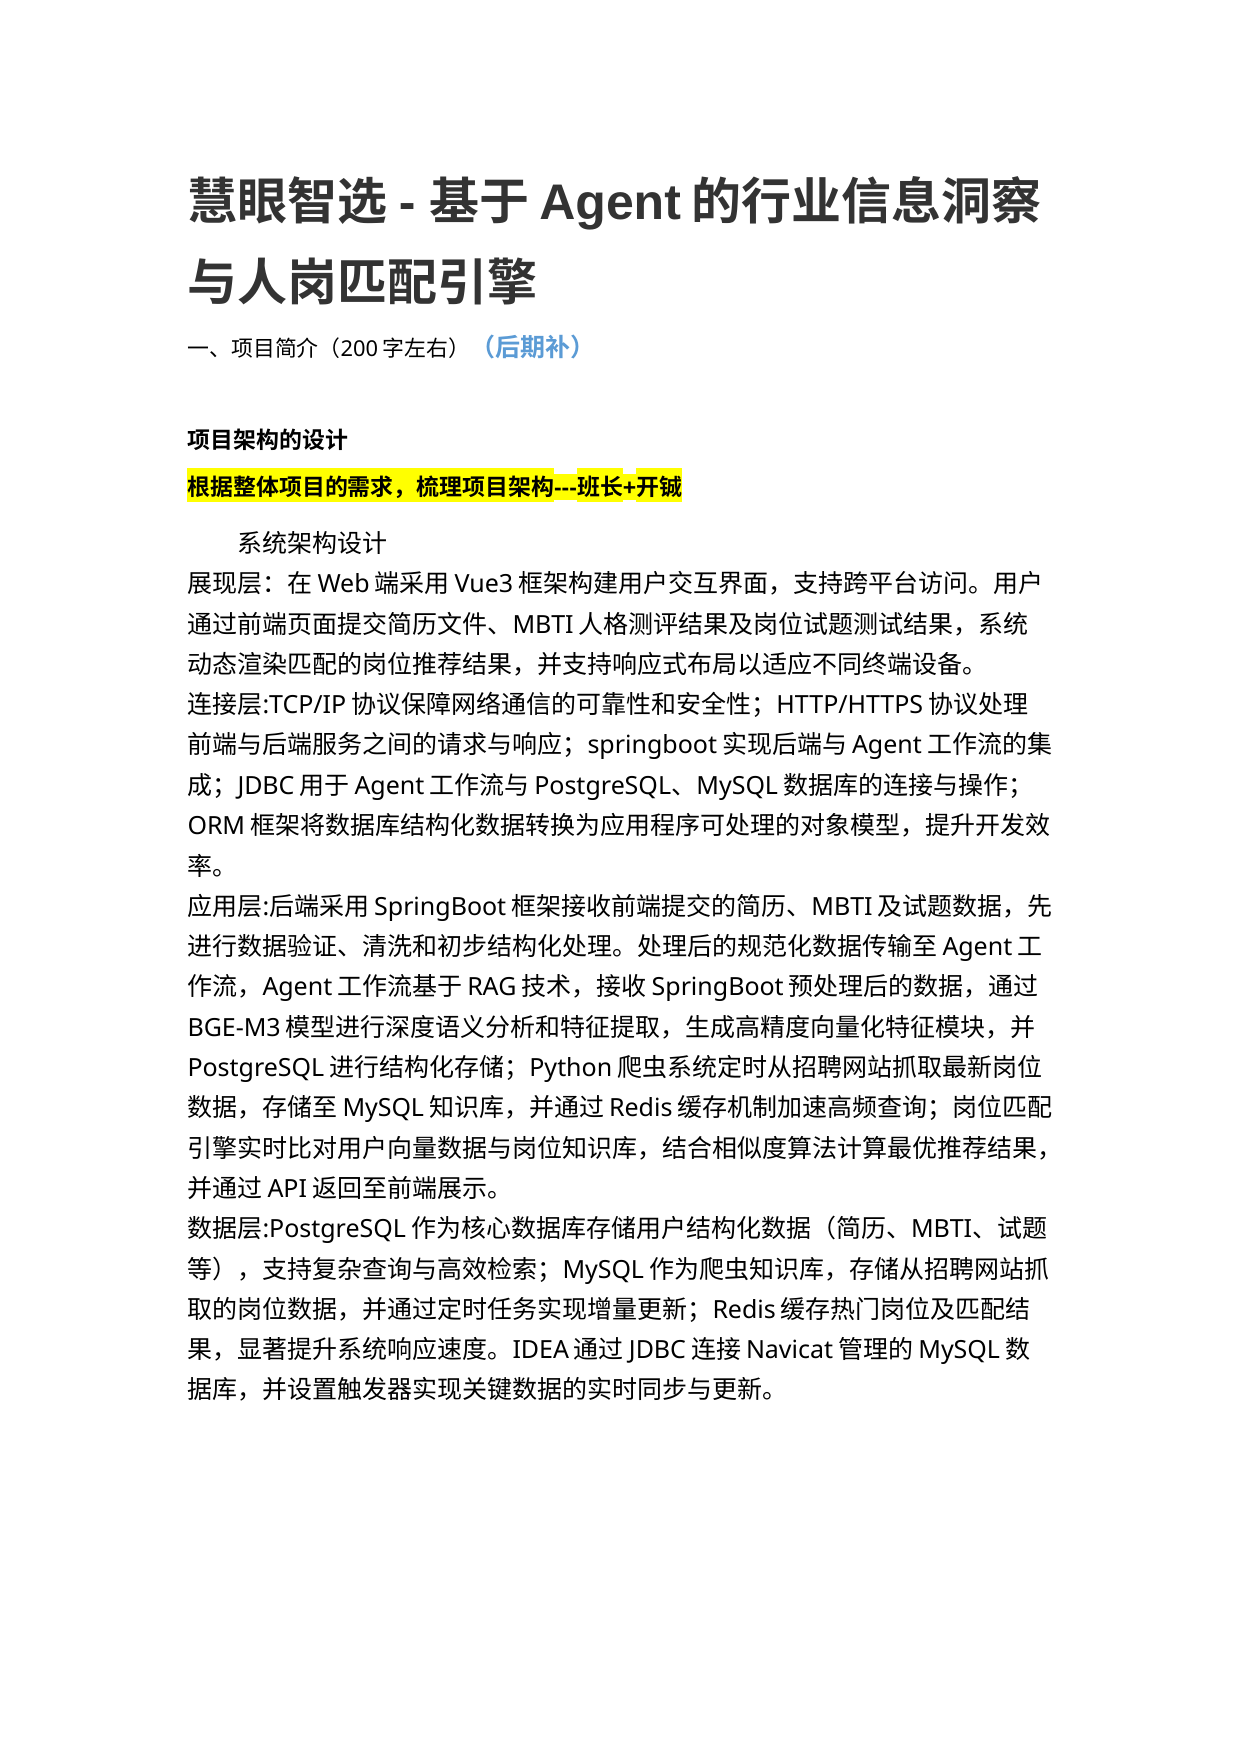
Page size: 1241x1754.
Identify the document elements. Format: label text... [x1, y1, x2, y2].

text 数据层:PostgreSQL作为核心数据库存储用户结构化数据（简历、MBTI、试题等），支持复杂查询与高效检索；MySQL作为爬虫知识库，存储从招聘网站抓取的岗位数据，并通过定时任务实现增量更新；Redis缓存热门岗位及匹配结果，显著提升系统响应速度。IDEA通过JDBC连接Navicat管理的MySQL数据库，并设置触发器实现关键数据的实时同步与更新。 [187, 1207, 1053, 1408]
text 展现层：在Web端采用Vue3框架构建用户交互界面，支持跨平台访问。用户通过前端页面提交简历文件、MBTI人格测评结果及岗位试题测试结果，系统动态渲染匹配的岗位推荐结果，并支持响应式布局以适应不同终端设备。 [187, 562, 1053, 683]
text 根据整体项目的需求，梳理项目架构---班长+开铖 [187, 465, 1053, 505]
text 系统架构设计 [187, 521, 1053, 562]
text 连接层:TCP/IP协议保障网络通信的可靠性和安全性；HTTP/HTTPS协议处理前端与后端服务之间的请求与响应；springboot实现后端与Agent工作流的集成；JDBC用于Agent工作流与PostgreSQL、MySQL数据库的连接与操作；ORM框架将数据库结构化数据转换为应用程序可处理的对象模型，提升开发效率。 [187, 683, 1053, 884]
text 项目架构的设计 [187, 418, 1053, 458]
text 一、项目简介（200字左右）（后期补） [187, 325, 1053, 365]
title 慧眼智选 - 基于Agent的行业信息洞察与人岗匹配引擎 [187, 158, 1053, 319]
text 应用层:后端采用SpringBoot框架接收前端提交的简历、MBTI及试题数据，先进行数据验证、清洗和初步结构化处理。处理后的规范化数据传输至Agent工作流，Agent工作流基于RAG技术，接收SpringBoot预处理后的数据，通过BGE-M3模型进行深度语义分析和特征提取，生成高精度向量化特征模块，并PostgreSQL进行结构化存储；Python爬虫系统定时从招聘网站抓取最新岗位数据，存储至MySQL知识库，并通过Redis缓存机制加速高频查询；岗位匹配引擎实时比对用户向量数据与岗位知识库，结合相似度算法计算最优推荐结果，并通过API返回至前端展示。 [187, 884, 1053, 1207]
